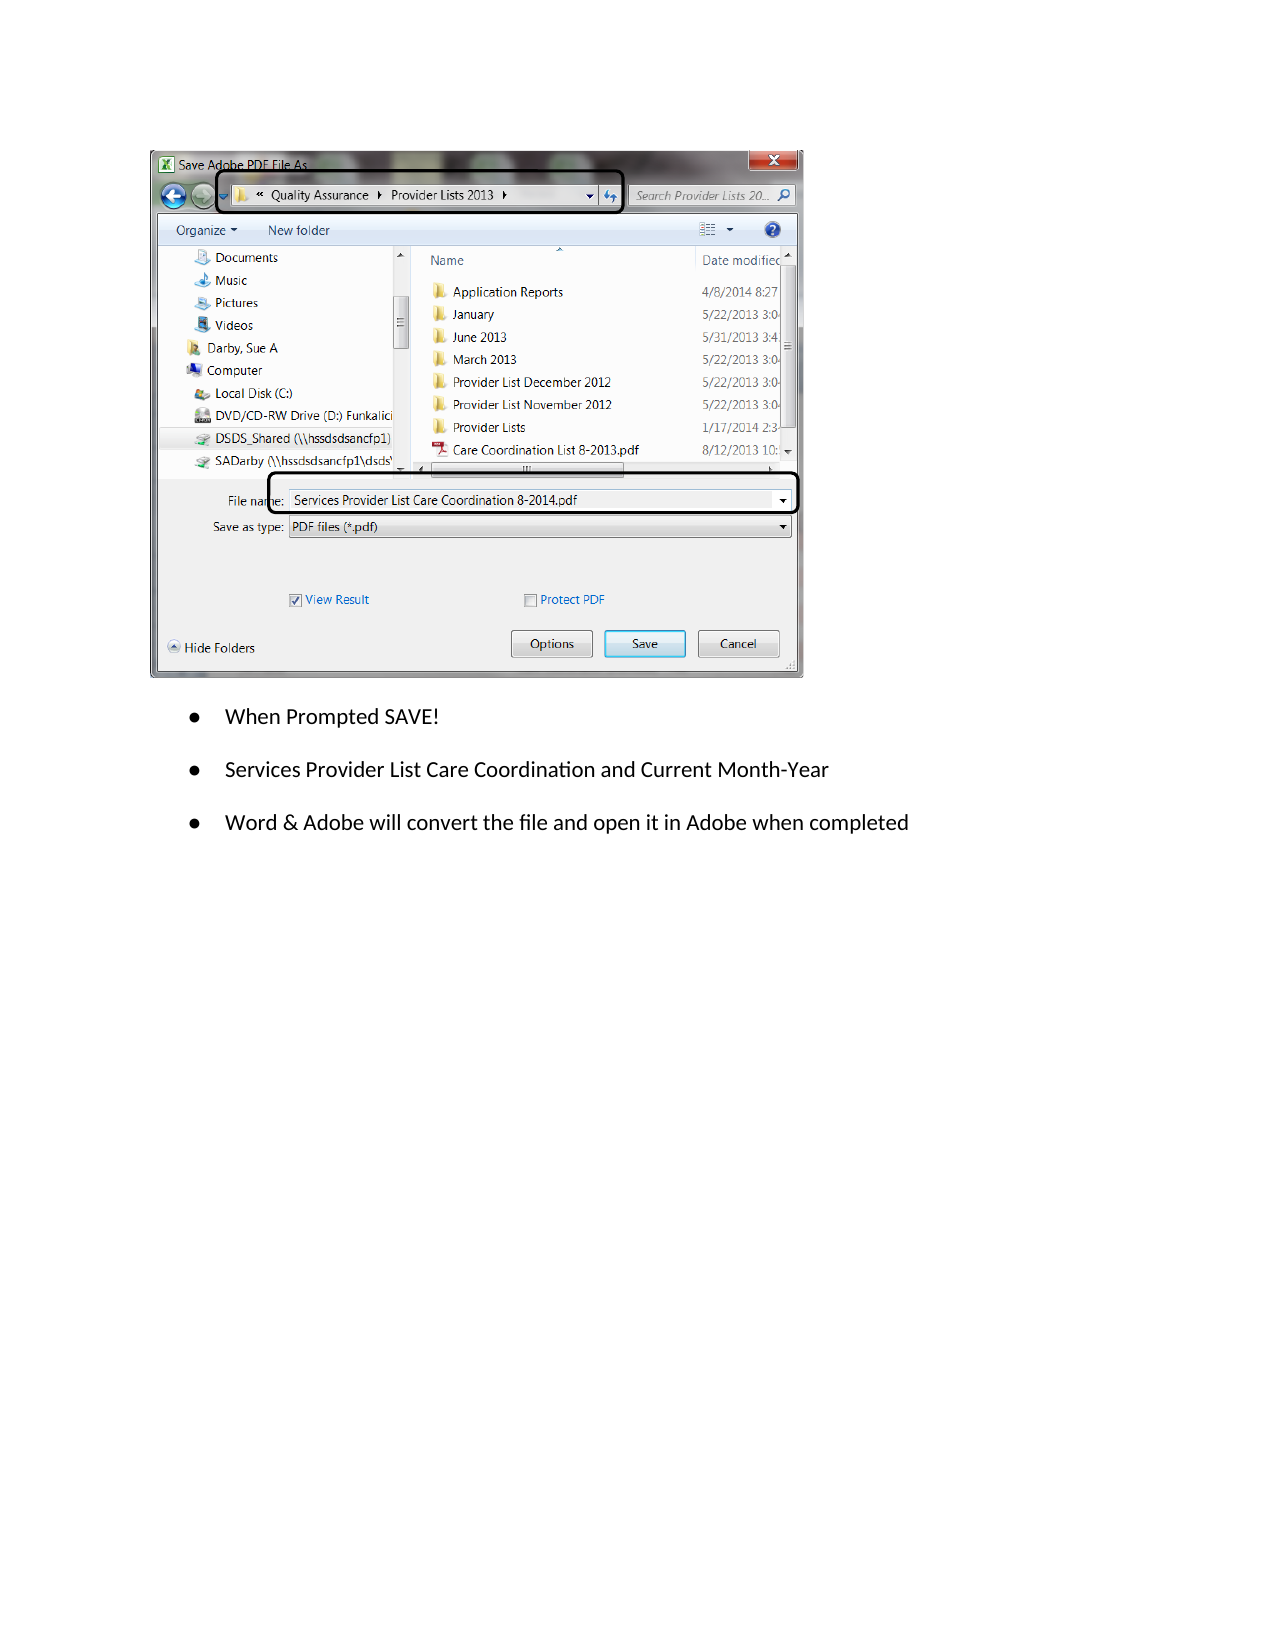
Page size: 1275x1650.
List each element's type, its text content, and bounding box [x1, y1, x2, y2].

list When Prompted SAVE! [187, 702, 1125, 730]
list Services Provider List Care Coordination and Current Month-Year [187, 755, 1125, 783]
picture [150, 150, 804, 678]
list Word & Adobe will convert the file and open it in Adobe when completed [187, 808, 1125, 836]
